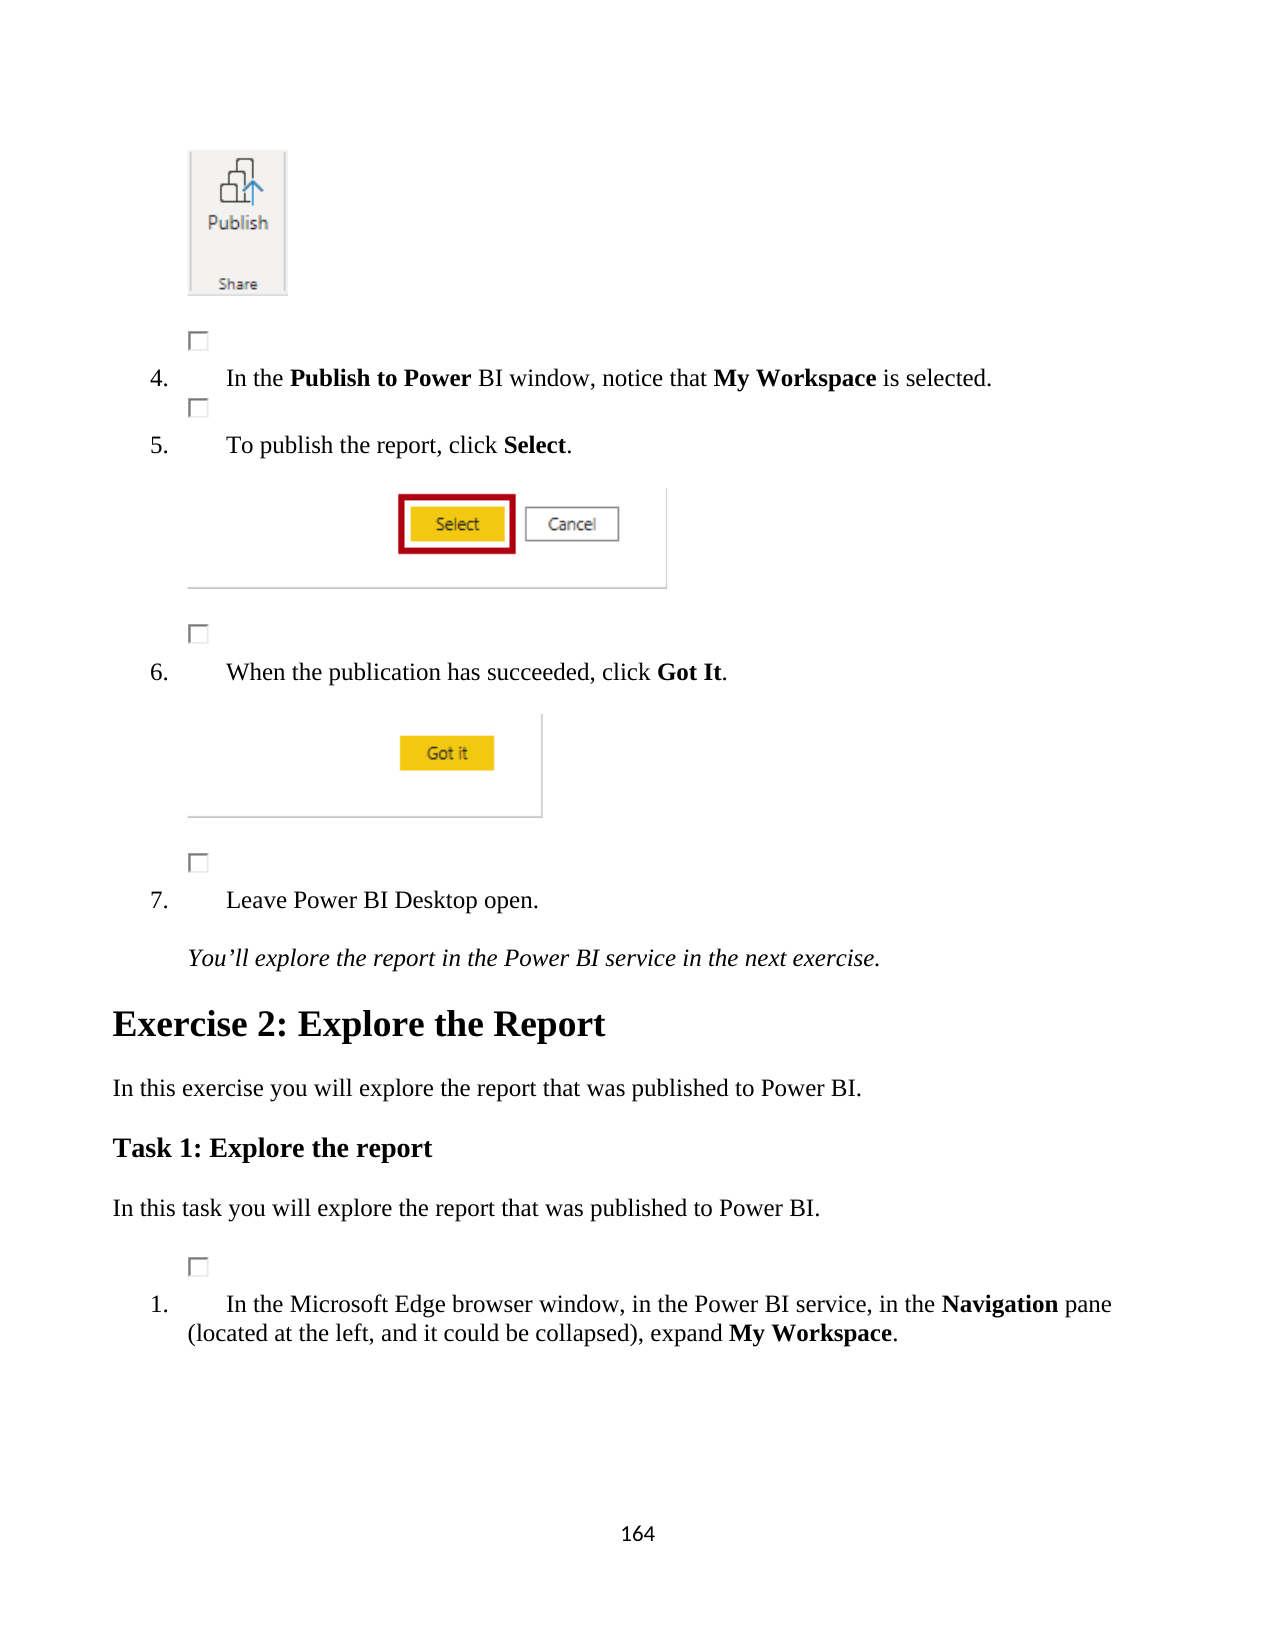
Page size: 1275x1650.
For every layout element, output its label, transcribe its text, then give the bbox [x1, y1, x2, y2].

picture [187, 150, 288, 296]
text In this task you will explore the report that was published to Power BI. [112, 1193, 1162, 1222]
list To publish the report, click Select. [150, 392, 1162, 459]
picture [187, 714, 543, 818]
text Exercise 2: Explore the Report [112, 1001, 1162, 1044]
list In the Microsoft Edge browser window, in the Power BI service, in the Navigation pane (located at the left, and it could be collapsed), expand My Workspace. [150, 1251, 1162, 1347]
list In the Publish to Power BI window, notice that My Workspace is selected. [150, 325, 1162, 392]
list Leave Power BI Desktop open. [150, 847, 1162, 914]
picture [187, 488, 668, 589]
text Task 1: Explore the report [112, 1131, 1162, 1164]
list When the publication has succeeded, click Got It. [150, 618, 1162, 685]
text In this exercise you will explore the report that was published to Power BI. [112, 1073, 1162, 1102]
text You’ll explore the report in the Power BI service in the next exercise. [187, 943, 1162, 972]
